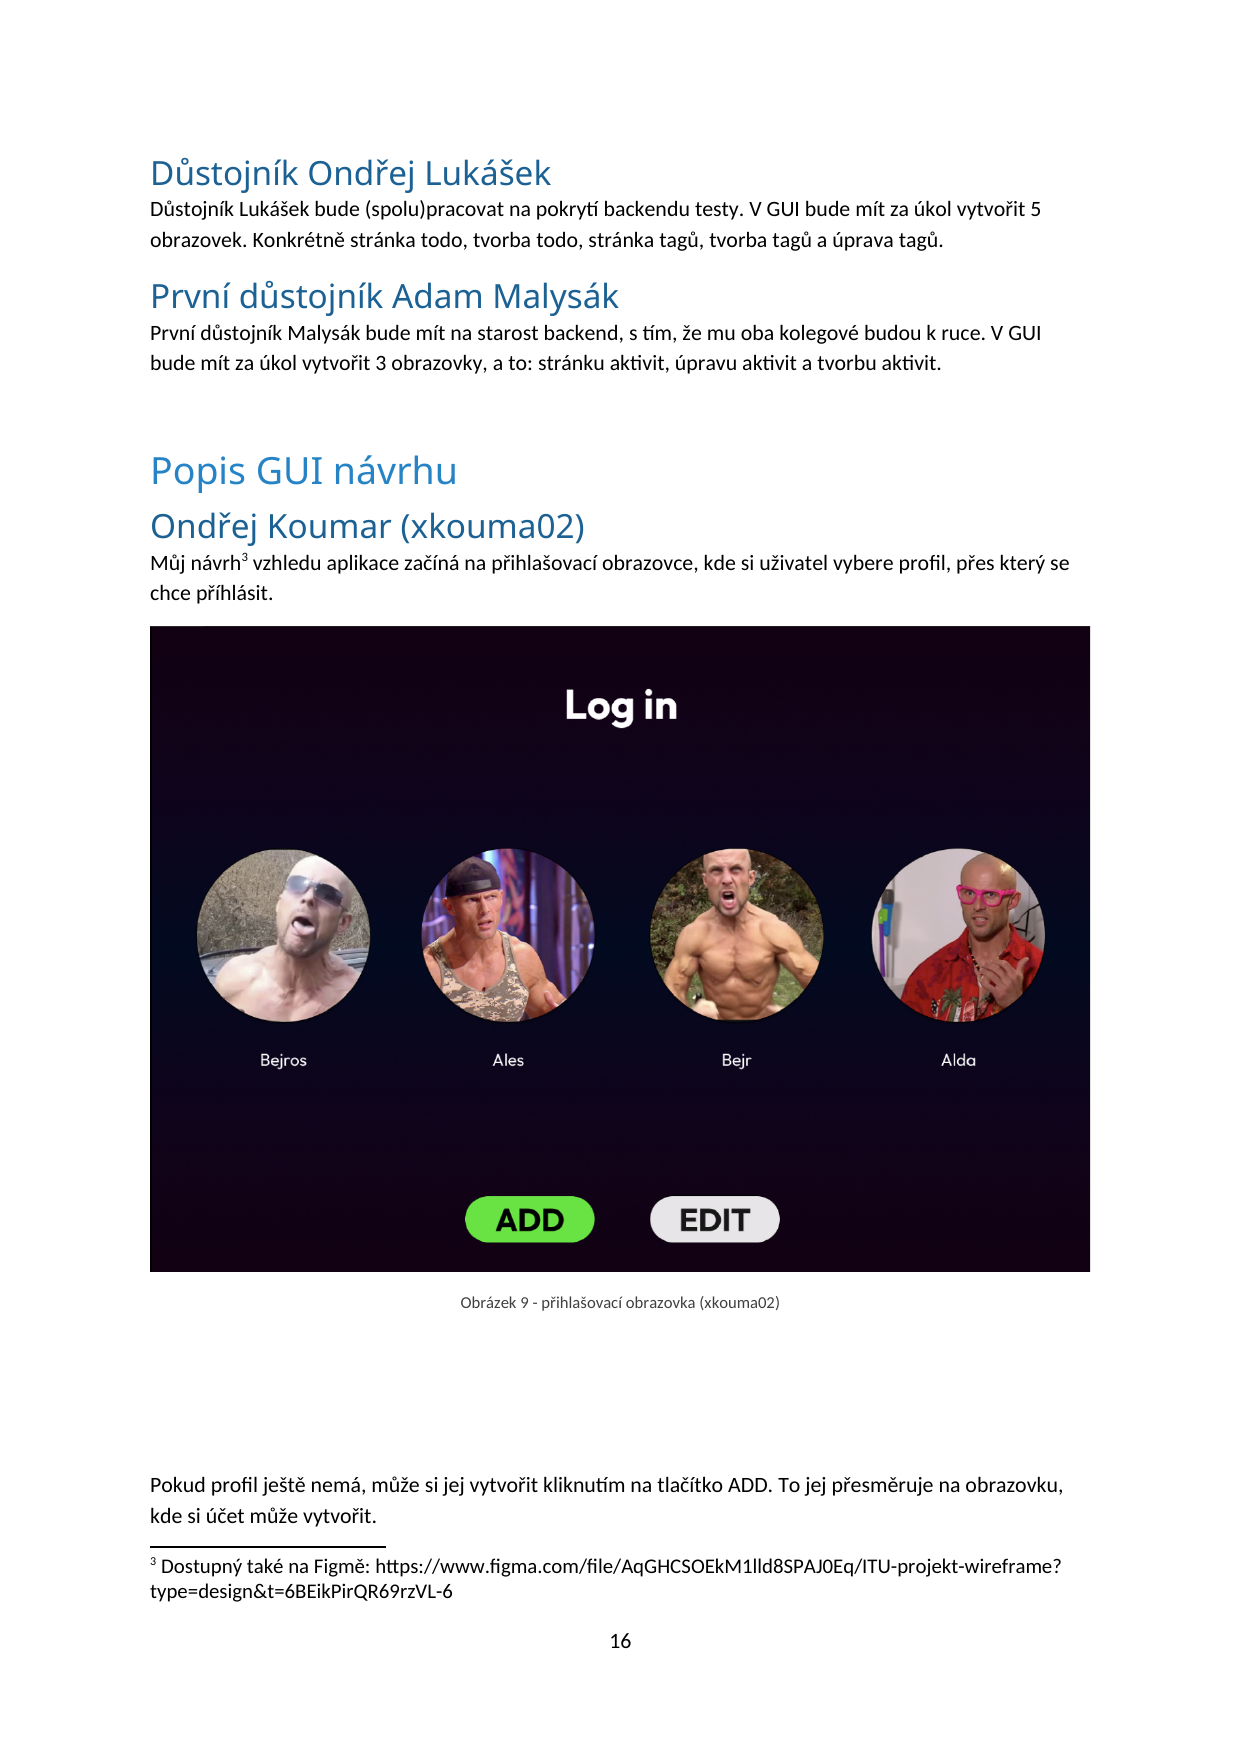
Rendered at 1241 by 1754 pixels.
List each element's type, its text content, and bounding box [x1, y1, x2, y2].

subtitle První důstojník Adam Malysák [150, 273, 1090, 319]
text Pokud profil ještě nemá, může si jej vytvořit kliknutím na tlačítko ADD. To jej přesměruje na obrazovku, kde si účet může vytvořit. [150, 1471, 1090, 1529]
text První důstojník Malysák bude mít na starost backend, s tím, že mu oba kolegové budou k ruce. V GUI bude mít za úkol vytvořit 3 obrazovky, a to: stránku aktivit, úpravu aktivit a tvorbu aktivit. [150, 319, 1090, 376]
text Můj návrh vzhledu aplikace začíná na přihlašovací obrazovce, kde si uživatel vybere profil, přes který se chce příhlásit. [150, 549, 1090, 606]
picture [150, 626, 1091, 1272]
text Obrázek 9 - přihlašovací obrazovka (xkouma02) [150, 1292, 1090, 1313]
text Důstojník Lukášek bude (spolu)pracovat na pokrytí backendu testy. V GUI bude mít za úkol vytvořit 5 obrazovek. Konkrétně stránka todo, tvorba todo, stránka tagů, tvorba tagů a úprava tagů. [150, 195, 1090, 253]
subtitle Důstojník Ondřej Lukášek [150, 150, 1090, 195]
subtitle Popis GUI návrhu [150, 444, 1090, 495]
subtitle Ondřej Koumar (xkouma02) [150, 503, 1090, 549]
